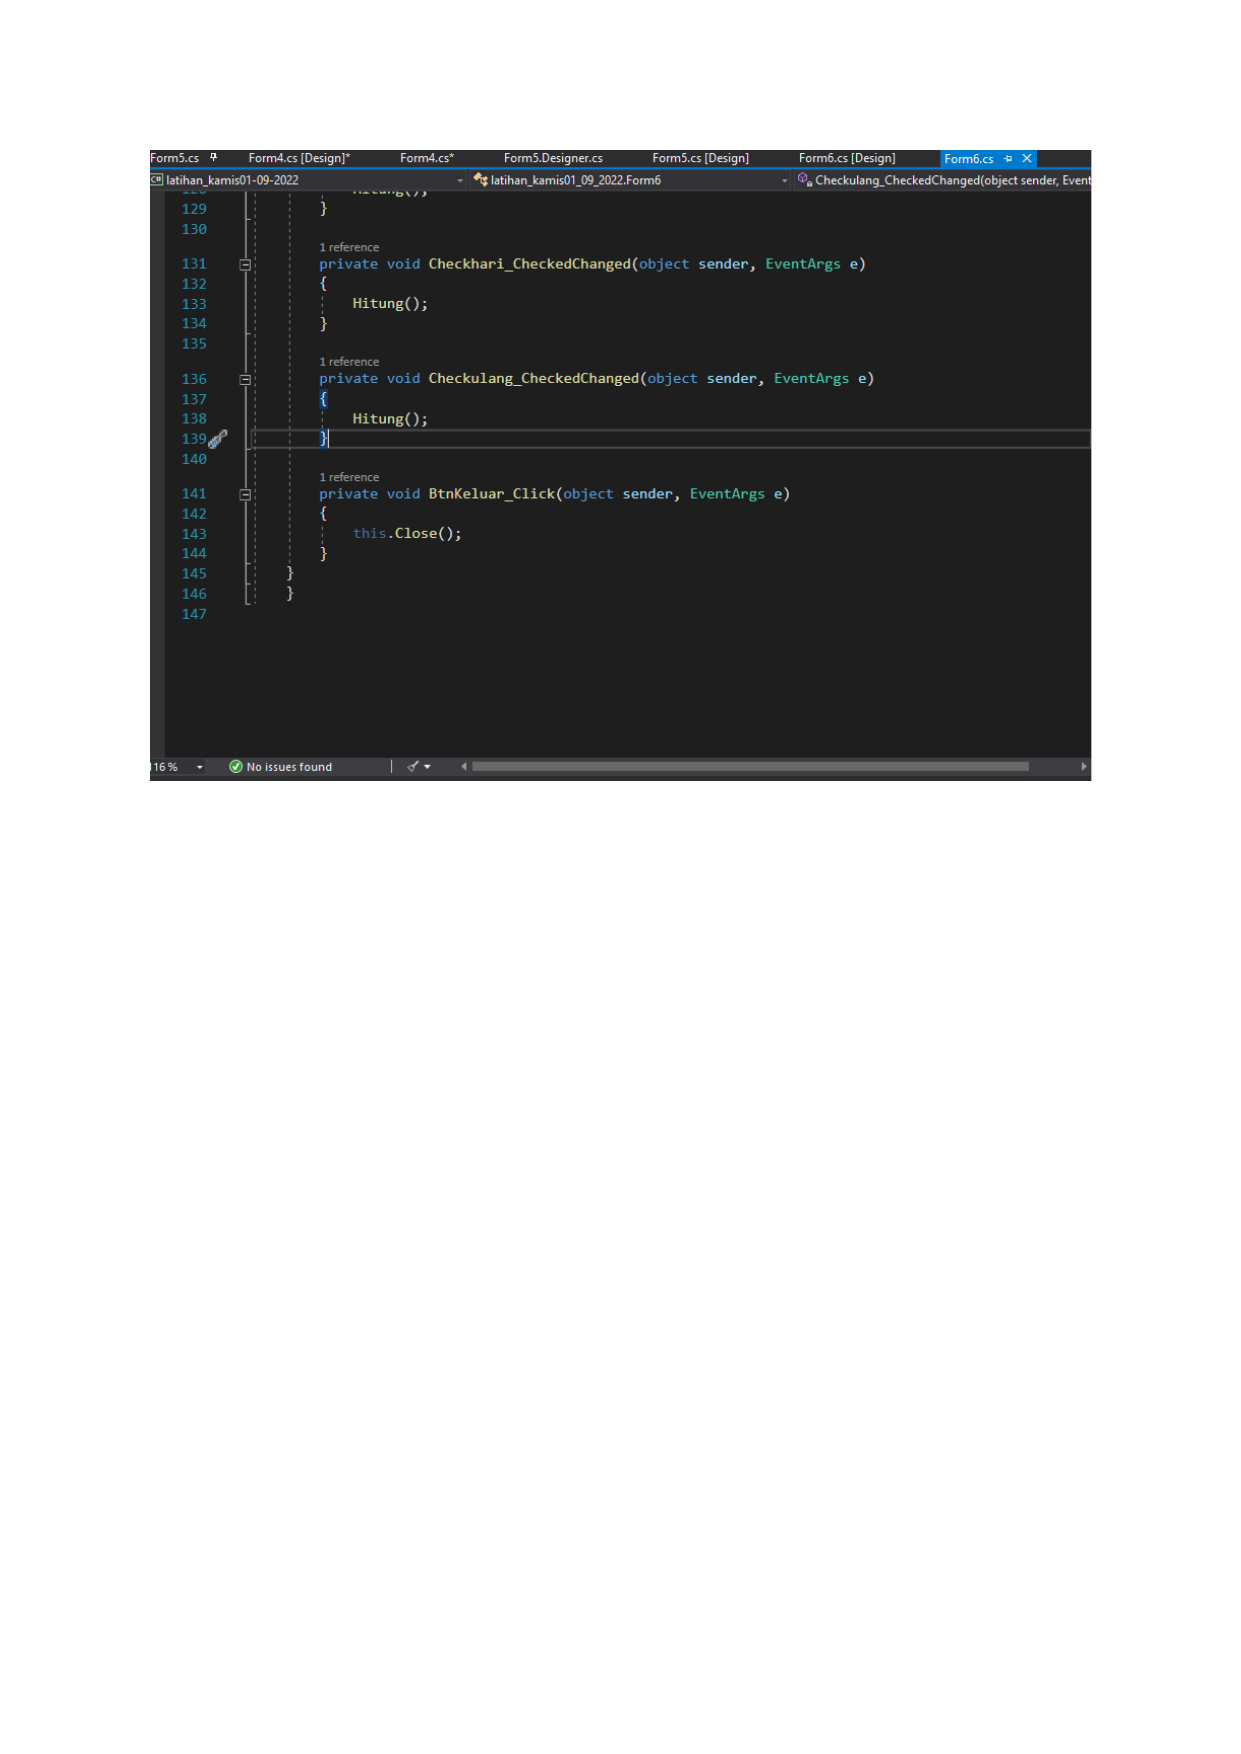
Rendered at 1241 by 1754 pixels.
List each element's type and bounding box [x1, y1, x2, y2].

picture [150, 150, 1092, 781]
